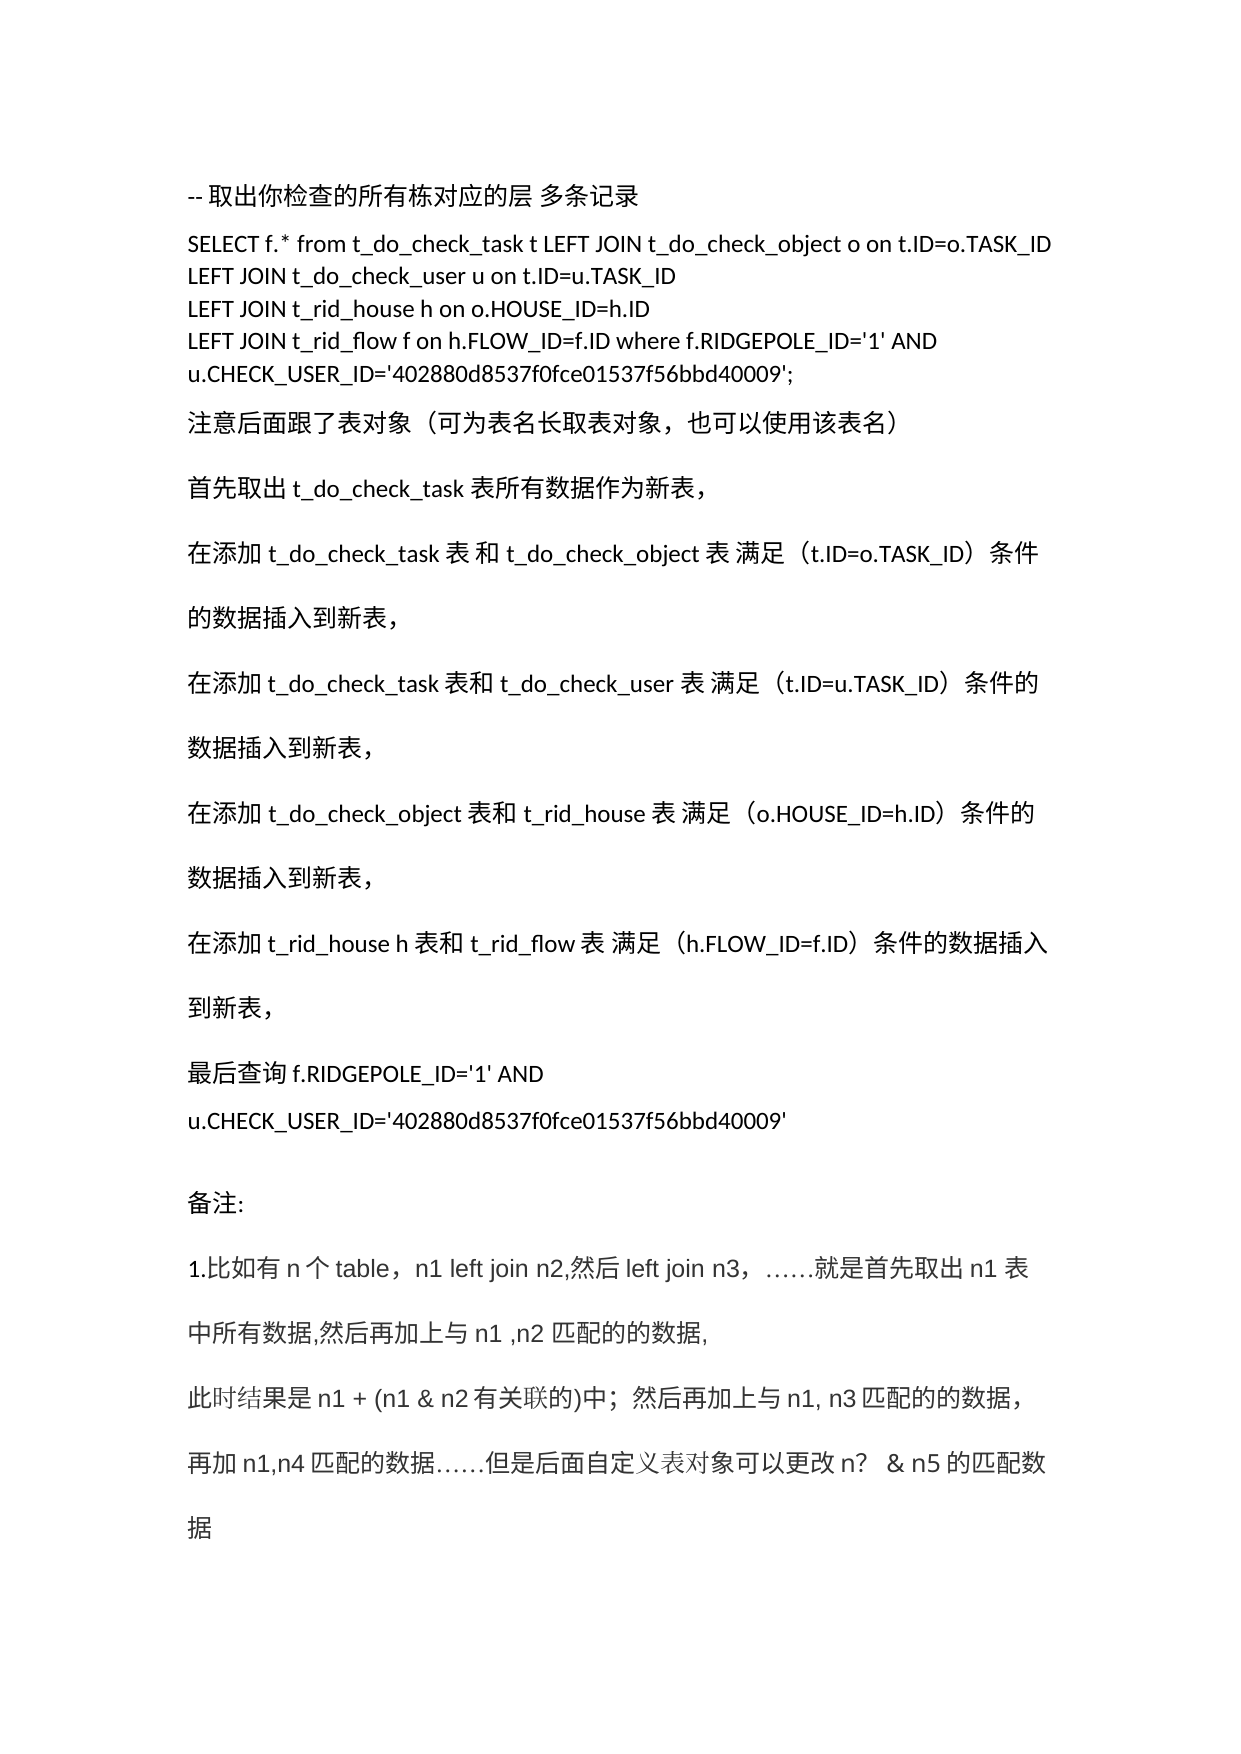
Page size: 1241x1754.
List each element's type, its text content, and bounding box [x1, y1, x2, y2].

text 备注: [187, 1169, 1053, 1234]
text SELECT f.* from t_do_check_task t LEFT JOIN t_do_check_object o on t.ID=o.TASK_ID [187, 227, 1053, 259]
text 注意后面跟了表对象（可为表名长取表对象，也可以使用该表名） [187, 389, 1053, 454]
text LEFT JOIN t_rid_flow f on h.FLOW_ID=f.ID where f.RIDGEPOLE_ID='1' AND u.CHECK_USER_ID='402880d8537f0fce01537f56bbd40009'; [187, 324, 1053, 389]
text 最后查询f.RIDGEPOLE_ID='1' AND u.CHECK_USER_ID='402880d8537f0fce01537f56bbd40009' [187, 1039, 1053, 1137]
text 在添加t_do_check_task表和 t_do_check_user 表 满足（t.ID=u.TASK_ID）条件的数据插入到新表， [187, 649, 1053, 779]
text 在添加t_rid_house h 表和 t_rid_flow表 满足（h.FLOW_ID=f.ID）条件的数据插入到新表， [187, 909, 1053, 1039]
text 1.比如有n个table，n1 left join n2,然后left join n3，……就是首先取出n1 表中所有数据,然后再加上与n1 ,n2 匹配的的数据, [187, 1234, 1053, 1364]
text 此时结果是n1 + (n1 & n2有关联的)中；然后再加上与n1, n3匹配的的数据，再加n1,n4匹配的数据……但是后面自定义表对象可以更改n？ & n5的匹配数据 [187, 1364, 1053, 1559]
text LEFT JOIN t_do_check_user u on t.ID=u.TASK_ID [187, 259, 1053, 292]
text 在添加 t_do_check_task表 和 t_do_check_object表 满足（t.ID=o.TASK_ID）条件的数据插入到新表， [187, 519, 1053, 649]
text 首先取出t_do_check_task 表所有数据作为新表， [187, 454, 1053, 519]
text 在添加 t_do_check_object 表和 t_rid_house表 满足（o.HOUSE_ID=h.ID）条件的数据插入到新表， [187, 779, 1053, 909]
text LEFT JOIN t_rid_house h on o.HOUSE_ID=h.ID [187, 292, 1053, 324]
text -- 取出你检查的所有栋对应的层 多条记录 [187, 162, 1053, 227]
